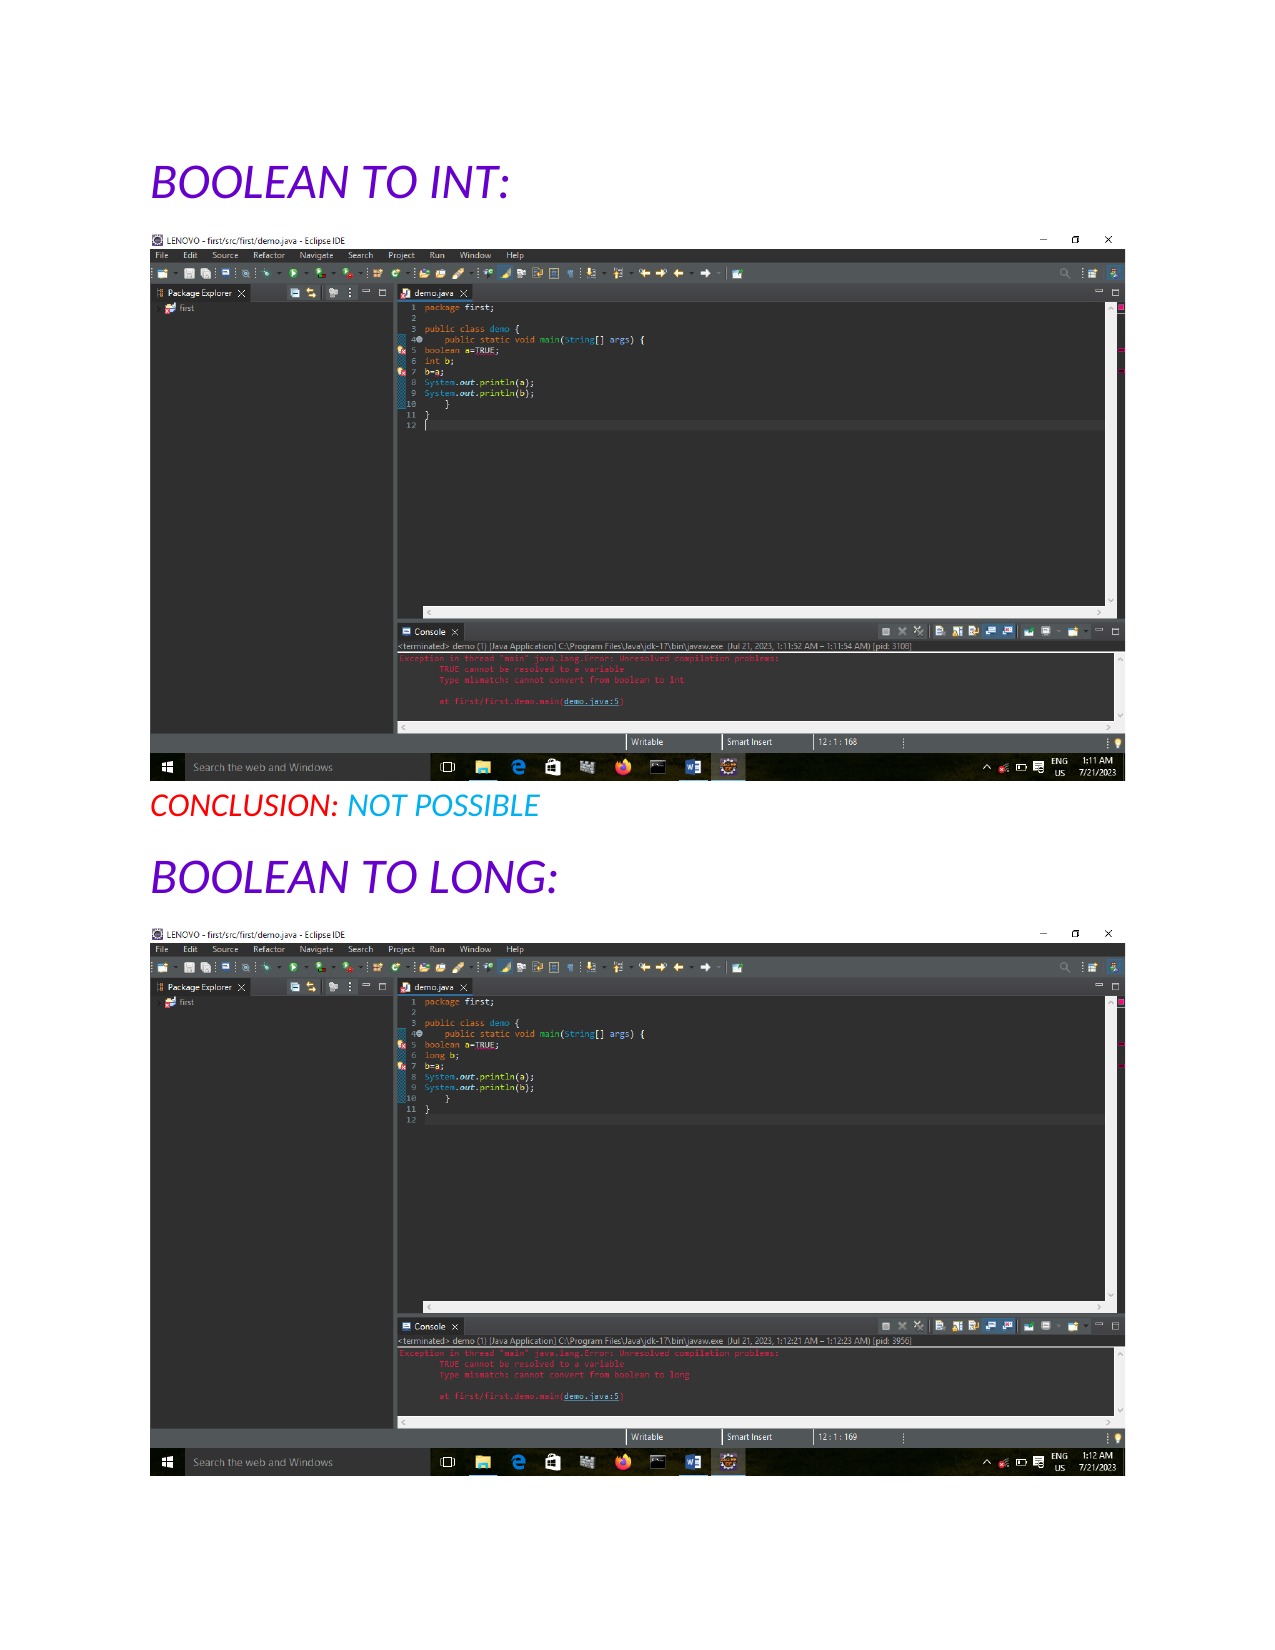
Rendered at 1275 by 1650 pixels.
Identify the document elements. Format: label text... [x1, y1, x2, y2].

text CONCLUSION: NOT POSSIBLE [150, 781, 1125, 824]
picture [150, 927, 1125, 1476]
text BOOLEAN TO INT: [150, 150, 1125, 211]
text BOOLEAN TO LONG: [150, 844, 1125, 906]
picture [150, 232, 1125, 781]
